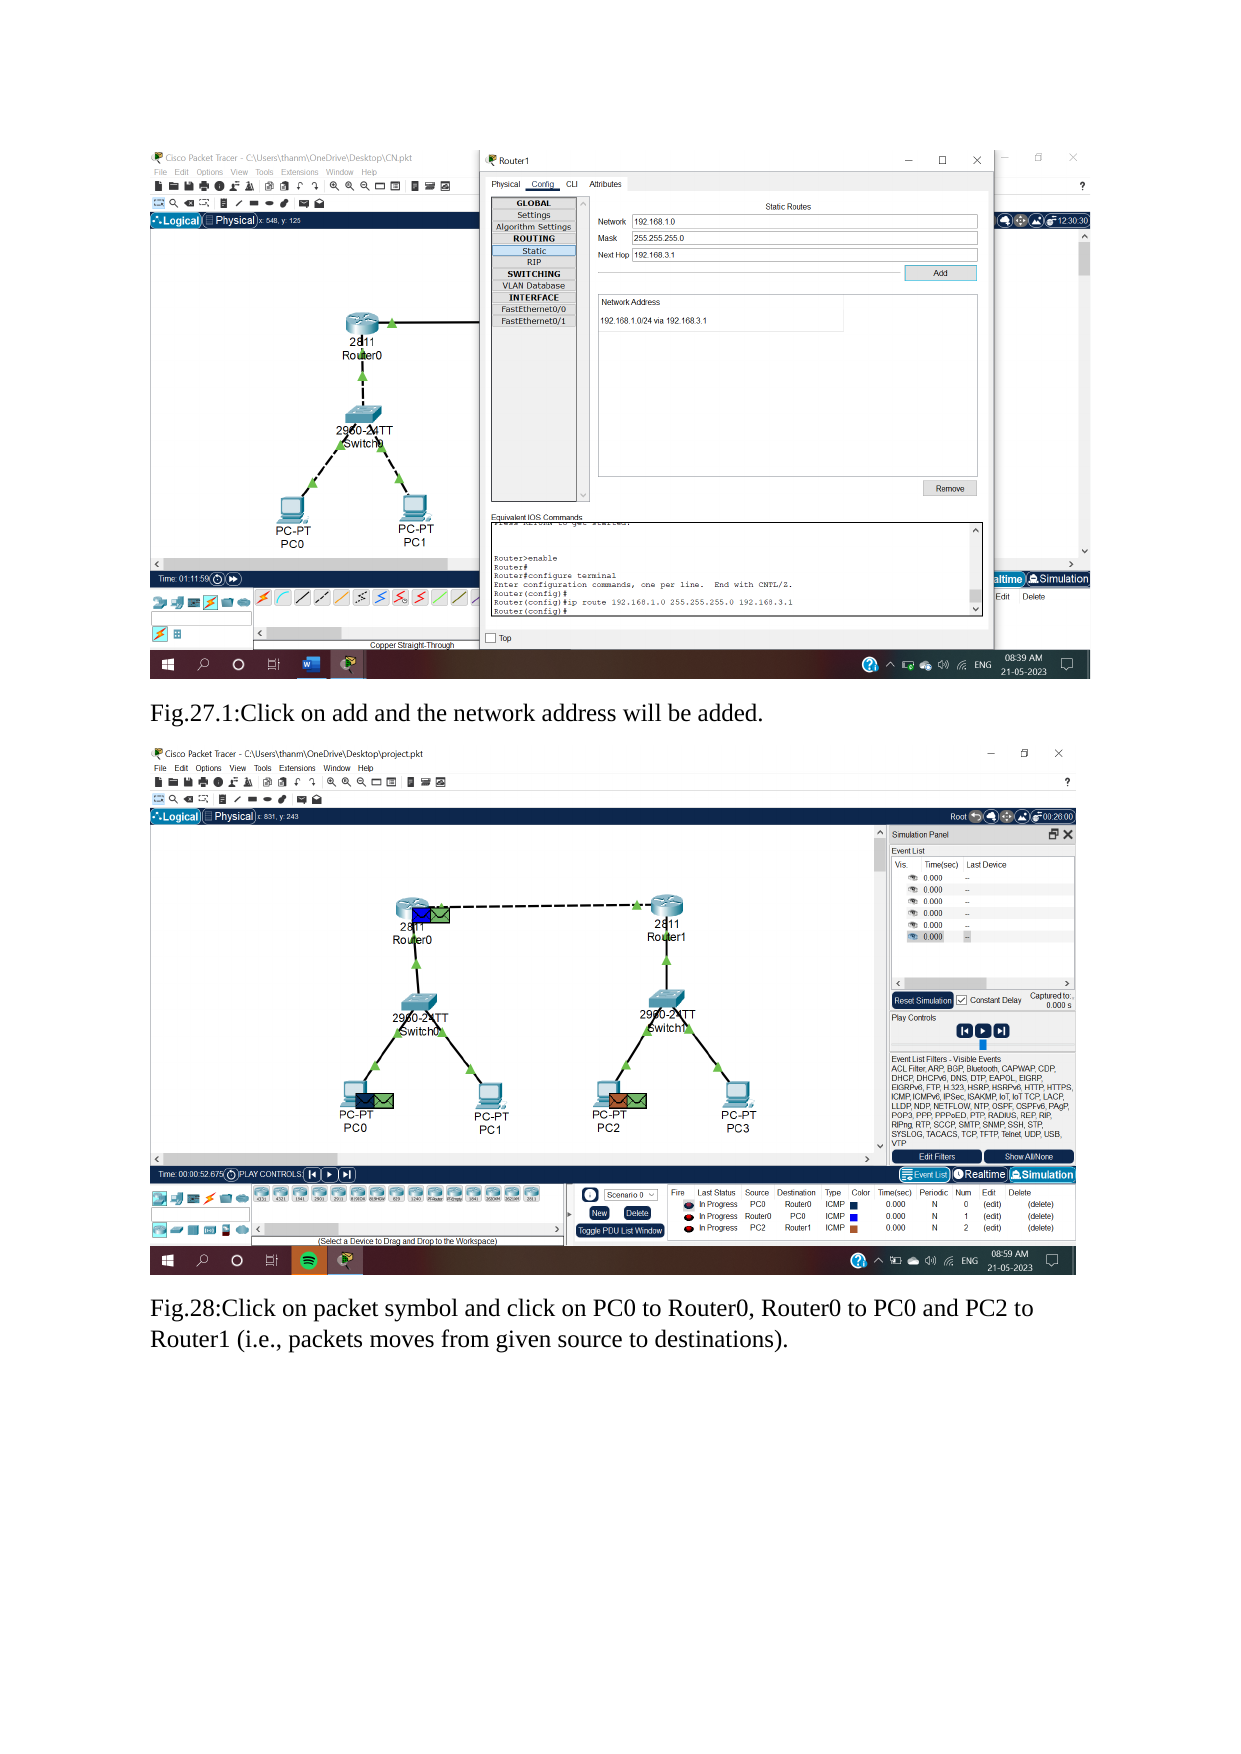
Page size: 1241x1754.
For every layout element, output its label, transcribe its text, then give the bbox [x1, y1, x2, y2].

picture [178, 217, 186, 226]
picture [150, 745, 1076, 1275]
picture [150, 150, 1091, 679]
text Fig.28:Click on packet symbol and click on PC0 to Router0, Router0 to PC0 and PC2 to Router1 (i.e., packets moves from given source to destinations). [150, 1293, 1090, 1353]
picture [1012, 1171, 1020, 1179]
picture [1027, 1171, 1033, 1178]
picture [1045, 1173, 1054, 1178]
text Fig.27.1:Click on add and the network address will be added. [150, 698, 1090, 726]
